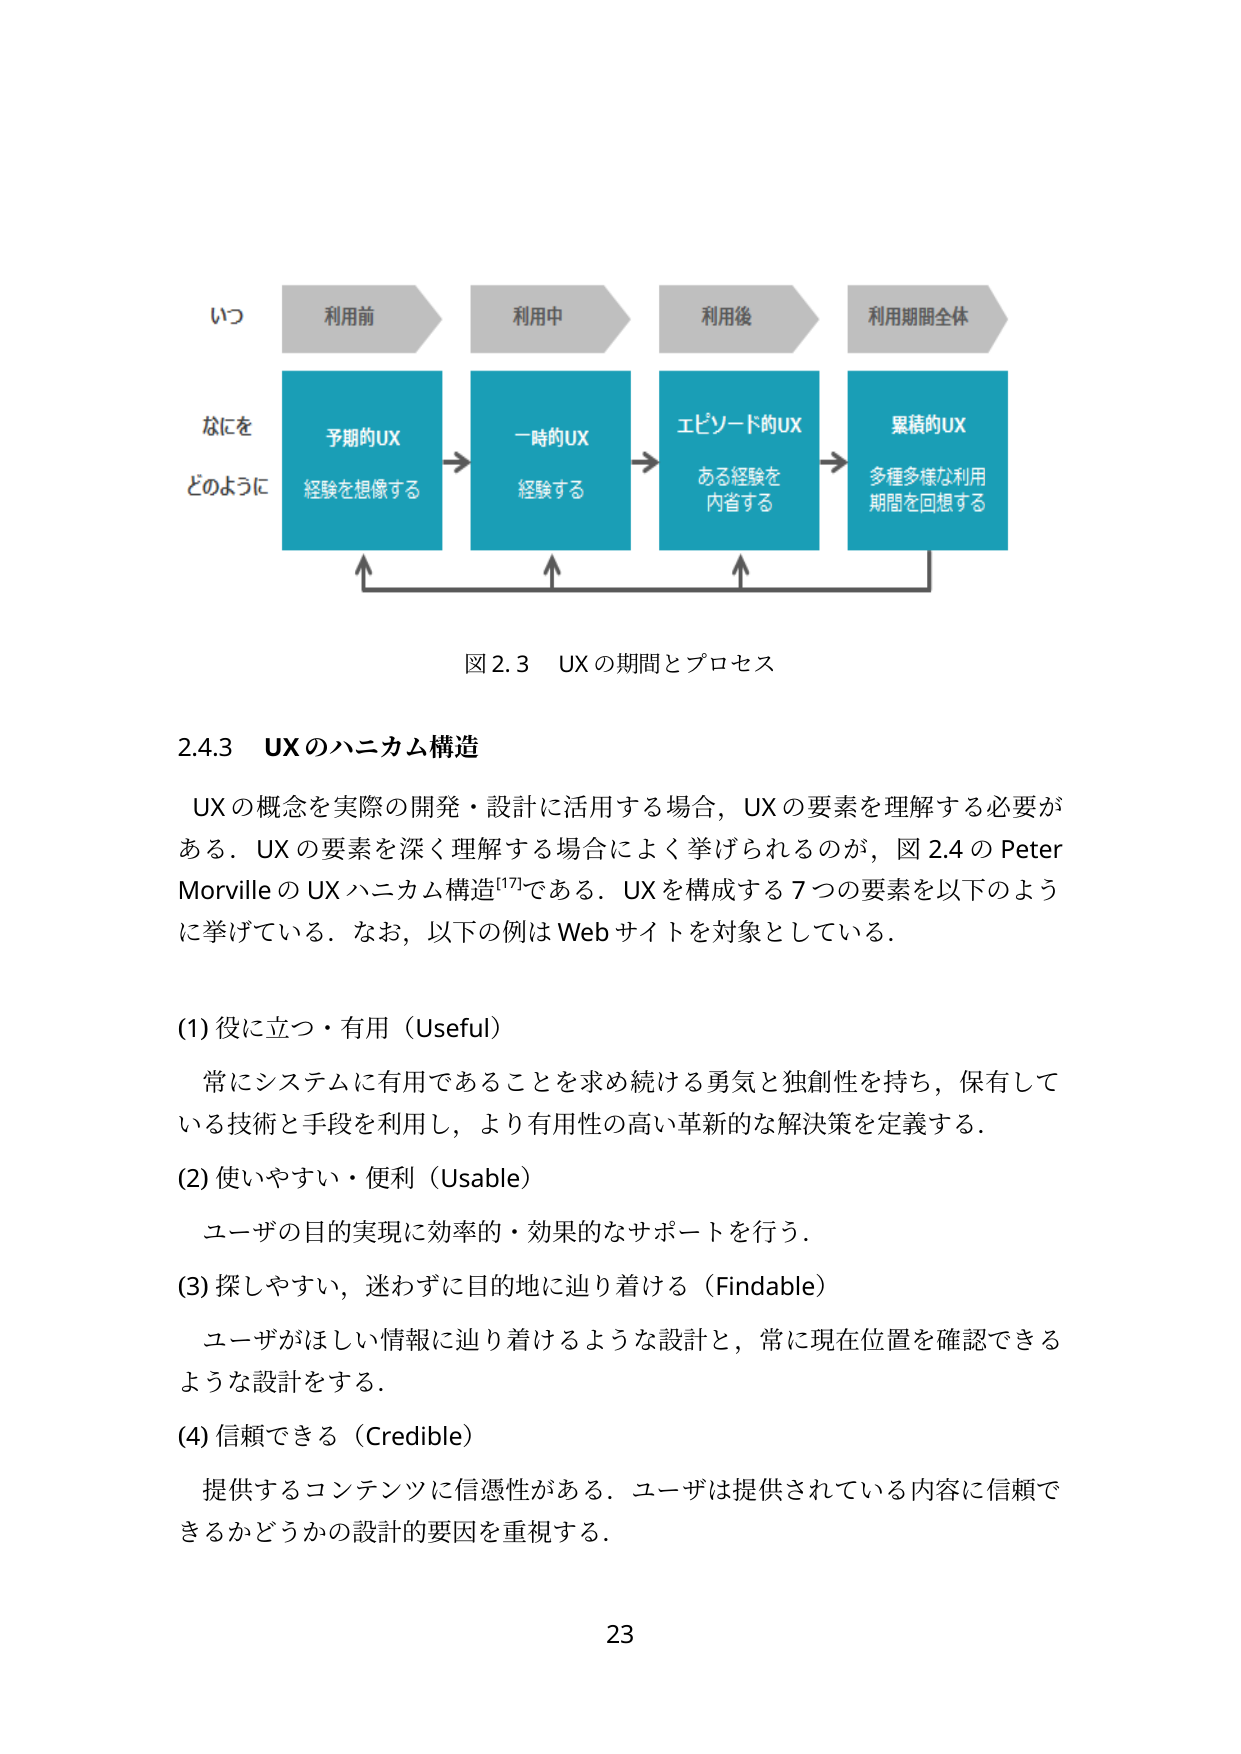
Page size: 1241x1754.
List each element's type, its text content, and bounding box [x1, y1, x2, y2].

list 提供するコンテンツに信憑性がある．ユーザは提供されている内容に信頼できるかどうかの設計的要因を重視する． [177, 1468, 1063, 1551]
list (4) 信頼できる（Credible） [177, 1414, 1063, 1456]
list (2) 使いやすい・便利（Usable） [177, 1156, 1063, 1197]
list ユーザの目的実現に効率的・効果的なサポートを行う． [177, 1210, 1063, 1251]
list 常にシステムに有用であることを求め続ける勇気と独創性を持ち，保有している技術と手段を利用し，より有用性の高い革新的な解決策を定義する． [177, 1060, 1063, 1143]
text UXの概念を実際の開発・設計に活用する場合，UXの要素を理解する必要がある．UXの要素を深く理解する場合によく挙げられるのが，図2.4のPeter MorvilleのUXハニカム構造[17]である．UXを構成する7つの要素を以下のように挙げている．なお，以下の例はWebサイトを対象としている． [177, 785, 1063, 951]
picture [177, 266, 1062, 625]
list ユーザがほしい情報に辿り着けるような設計と，常に現在位置を確認できるような設計をする． [177, 1318, 1063, 1401]
text 2.4.3 UXのハニカム構造 [177, 725, 1063, 767]
text 図2. 3 UXの期間とプロセス [177, 642, 1063, 683]
list (1) 役に立つ・有用（Useful） [177, 1006, 1063, 1047]
list (3) 探しやすい，迷わずに目的地に辿り着ける（Findable） [177, 1264, 1063, 1306]
